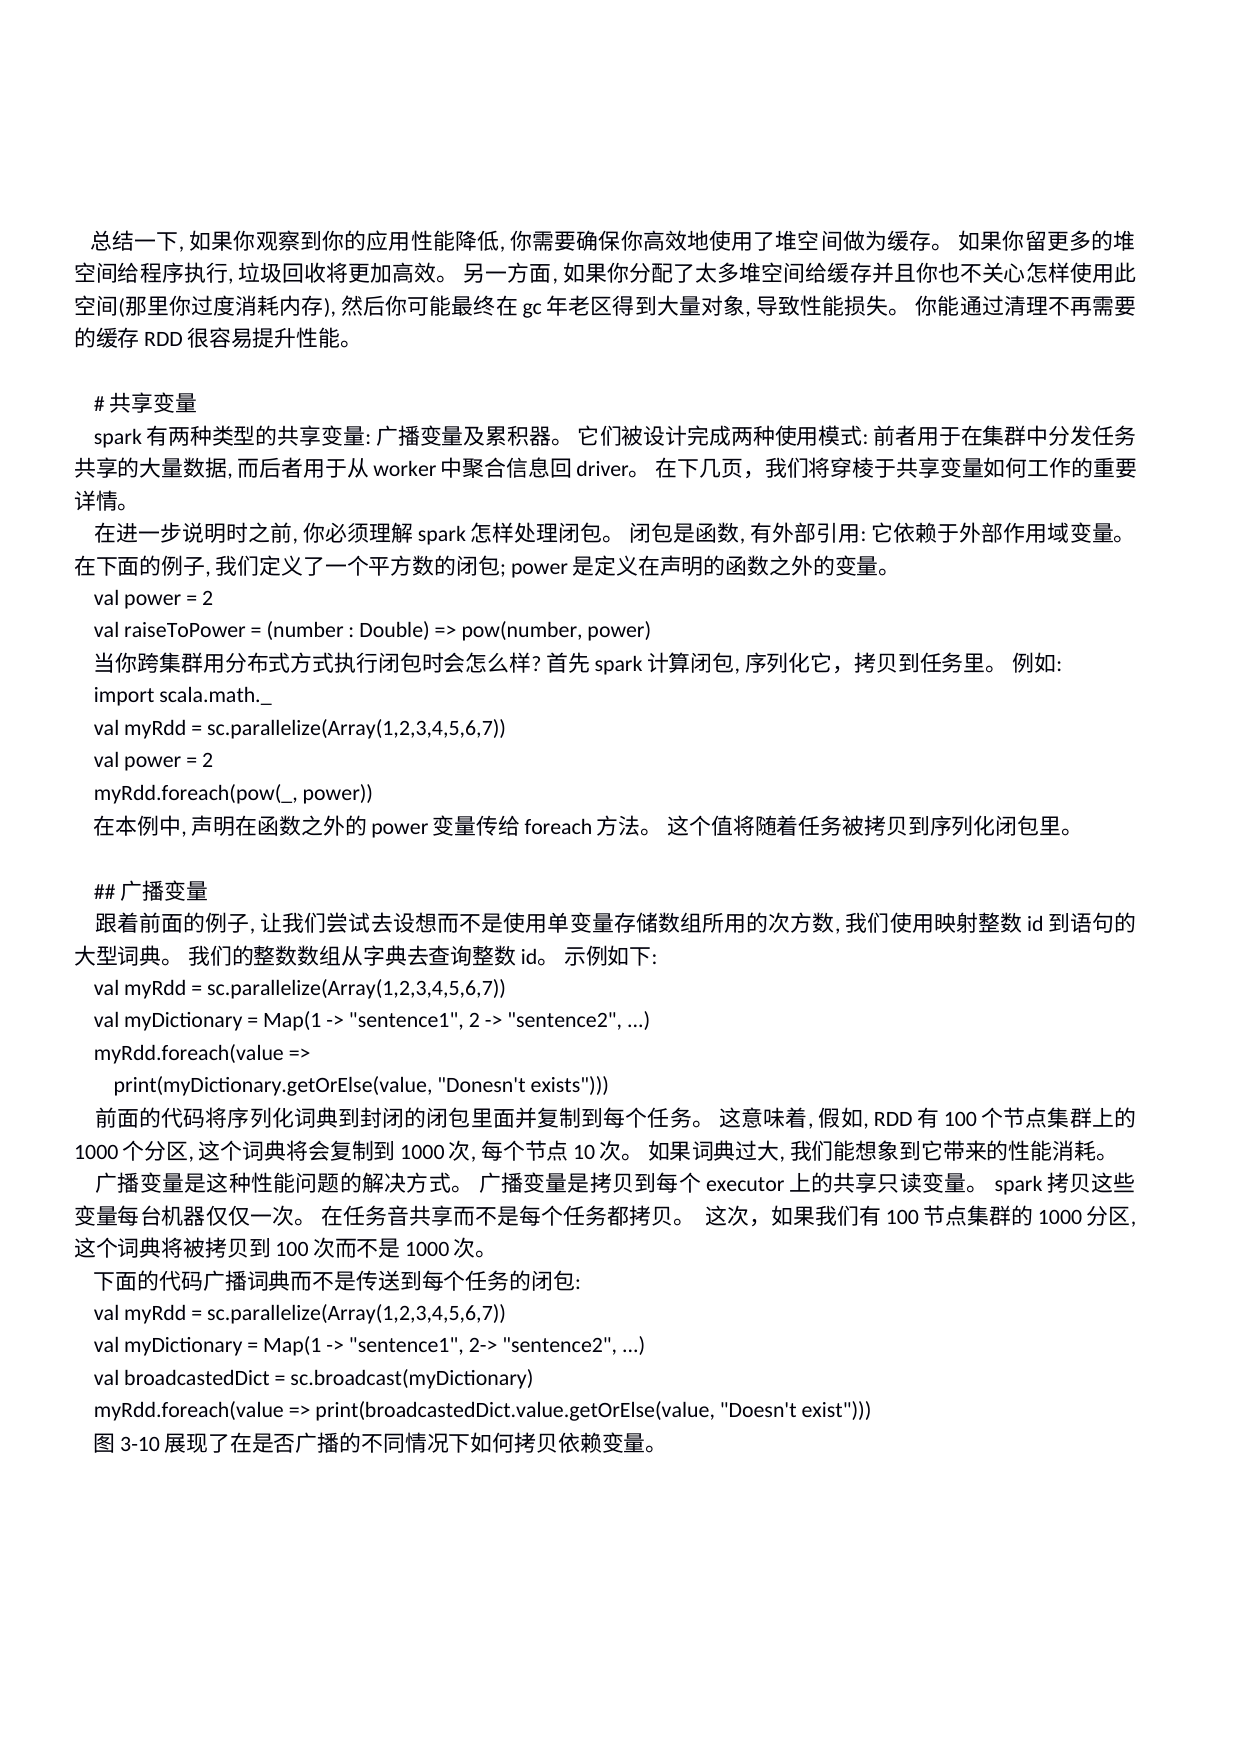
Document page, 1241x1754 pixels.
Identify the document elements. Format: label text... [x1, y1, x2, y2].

text val myRdd = sc.parallelize(Array(1,2,3,4,5,6,7)) [74, 1296, 1137, 1328]
text 广播变量是这种性能问题的解决方式。 广播变量是拷贝到每个executor上的共享只读变量。 spark拷贝这些变量每台机器仅仅一次。 在任务音共享而不是每个任务都拷贝。 这次，如果我们有100节点集群的1000分区, 这个词典将被拷贝到100次而不是1000次。 [74, 1166, 1137, 1263]
text 在本例中, 声明在函数之外的power变量传给foreach方法。 这个值将随着任务被拷贝到序列化闭包里。 [74, 808, 1137, 841]
text 下面的代码广播词典而不是传送到每个任务的闭包: [74, 1263, 1137, 1296]
text val myRdd = sc.parallelize(Array(1,2,3,4,5,6,7)) [74, 971, 1137, 1003]
text 在进一步说明时之前, 你必须理解spark怎样处理闭包。 闭包是函数, 有外部引用: 它依赖于外部作用域变量。 在下面的例子, 我们定义了一个平方数的闭包; power是定义在声明的函数之外的变量。 [74, 516, 1137, 581]
text ## 广播变量 [74, 873, 1137, 906]
text myRdd.foreach(value => print(broadcastedDict.value.getOrElse(value, "Doesn't exist"))) [74, 1393, 1137, 1426]
text myRdd.foreach(value => [74, 1036, 1137, 1068]
text spark有两种类型的共享变量: 广播变量及累积器。 它们被设计完成两种使用模式: 前者用于在集群中分发任务共享的大量数据, 而后者用于从worker中聚合信息回driver。 在下几页，我们将穿棱于共享变量如何工作的重要详情。 [74, 418, 1137, 516]
text print(myDictionary.getOrElse(value, "Donesn't exists"))) [74, 1068, 1137, 1101]
text import scala.math._ [74, 678, 1137, 711]
text 总结一下, 如果你观察到你的应用性能降低, 你需要确保你高效地使用了堆空间做为缓存。 如果你留更多的堆空间给程序执行, 垃圾回收将更加高效。 另一方面, 如果你分配了太多堆空间给缓存并且你也不关心怎样使用此空间(那里你过度消耗内存), 然后你可能最终在gc年老区得到大量对象, 导致性能损失。 你能通过清理不再需要的缓存RDD很容易提升性能。 [74, 223, 1137, 353]
text 跟着前面的例子, 让我们尝试去设想而不是使用单变量存储数组所用的次方数, 我们使用映射整数id到语句的大型词典。 我们的整数数组从字典去查询整数id。 示例如下: [74, 906, 1137, 971]
text myRdd.foreach(pow(_, power)) [74, 776, 1137, 808]
text val myDictionary = Map(1 -> "sentence1", 2 -> "sentence2", ...) [74, 1003, 1137, 1036]
text val power = 2 [74, 581, 1137, 613]
text val power = 2 [74, 743, 1137, 776]
text val raiseToPower = (number : Double) => pow(number, power) [74, 613, 1137, 646]
text 前面的代码将序列化词典到封闭的闭包里面并复制到每个任务。 这意味着, 假如, RDD有100个节点集群上的1000个分区, 这个词典将会复制到1000次, 每个节点10次。 如果词典过大, 我们能想象到它带来的性能消耗。 [74, 1101, 1137, 1166]
text 图3-10展现了在是否广播的不同情况下如何拷贝依赖变量。 [74, 1426, 1137, 1458]
text val myDictionary = Map(1 -> "sentence1", 2-> "sentence2", ...) [74, 1328, 1137, 1361]
text val myRdd = sc.parallelize(Array(1,2,3,4,5,6,7)) [74, 711, 1137, 743]
text val broadcastedDict = sc.broadcast(myDictionary) [74, 1361, 1137, 1393]
text # 共享变量 [74, 386, 1137, 418]
text 当你跨集群用分布式方式执行闭包时会怎么样? 首先spark计算闭包, 序列化它，拷贝到任务里。 例如: [74, 646, 1137, 678]
